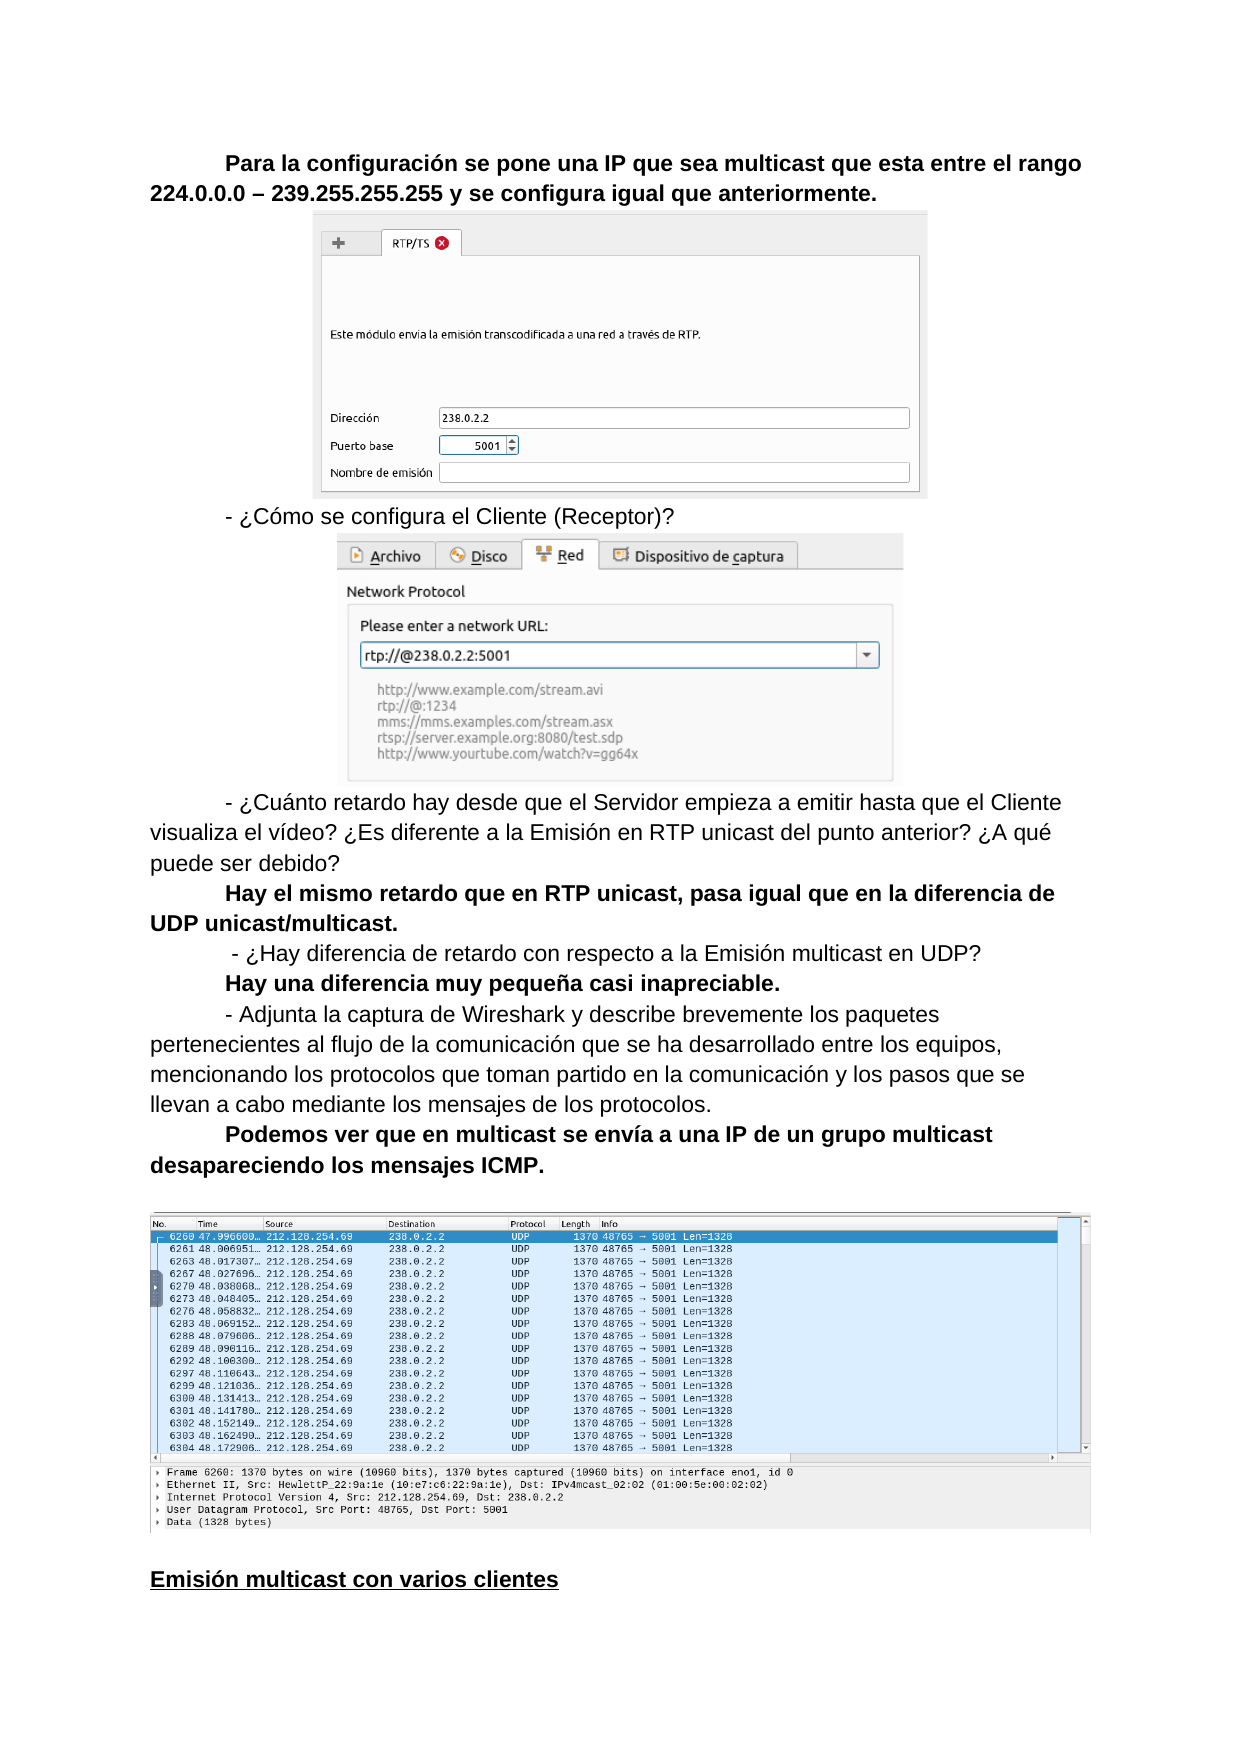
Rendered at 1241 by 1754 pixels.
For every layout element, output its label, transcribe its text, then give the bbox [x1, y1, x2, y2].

picture [150, 1212, 1091, 1533]
text Para la configuración se pone una IP que sea multicast que esta entre el rango 224.0.0.0 – 239.255.255.255 y se configura igual que anteriormente. [150, 150, 1090, 207]
text Hay el mismo retardo que en RTP unicast, pasa igual que en la diferencia de UDP unicast/multicast. [150, 880, 1090, 936]
text - ¿Cuánto retardo hay desde que el Servidor empieza a emitir hasta que el Cliente visualiza el vídeo? ¿Es diferente a la Emisión en RTP unicast del punto anterior? ¿A qué puede ser debido? [150, 789, 1090, 876]
text - ¿Cómo se configura el Cliente (Receptor)? [150, 503, 1090, 529]
picture [312, 210, 928, 499]
text Emisión multicast con varios clientes [150, 1566, 1090, 1592]
text - Adjunta la captura de Wireshark y describe brevemente los paquetes pertenecientes al flujo de la comunicación que se ha desarrollado entre los equipos, mencionando los protocolos que toman partido en la comunicación y los pasos que se llevan a cabo mediante los mensajes de los protocolos. [150, 1001, 1090, 1118]
picture [337, 533, 904, 786]
text Podemos ver que en multicast se envía a una IP de un grupo multicast desapareciendo los mensajes ICMP. [150, 1121, 1090, 1178]
text Hay una diferencia muy pequeña casi inapreciable. [150, 970, 1090, 997]
text - ¿Hay diferencia de retardo con respecto a la Emisión multicast en UDP? [150, 940, 1090, 967]
